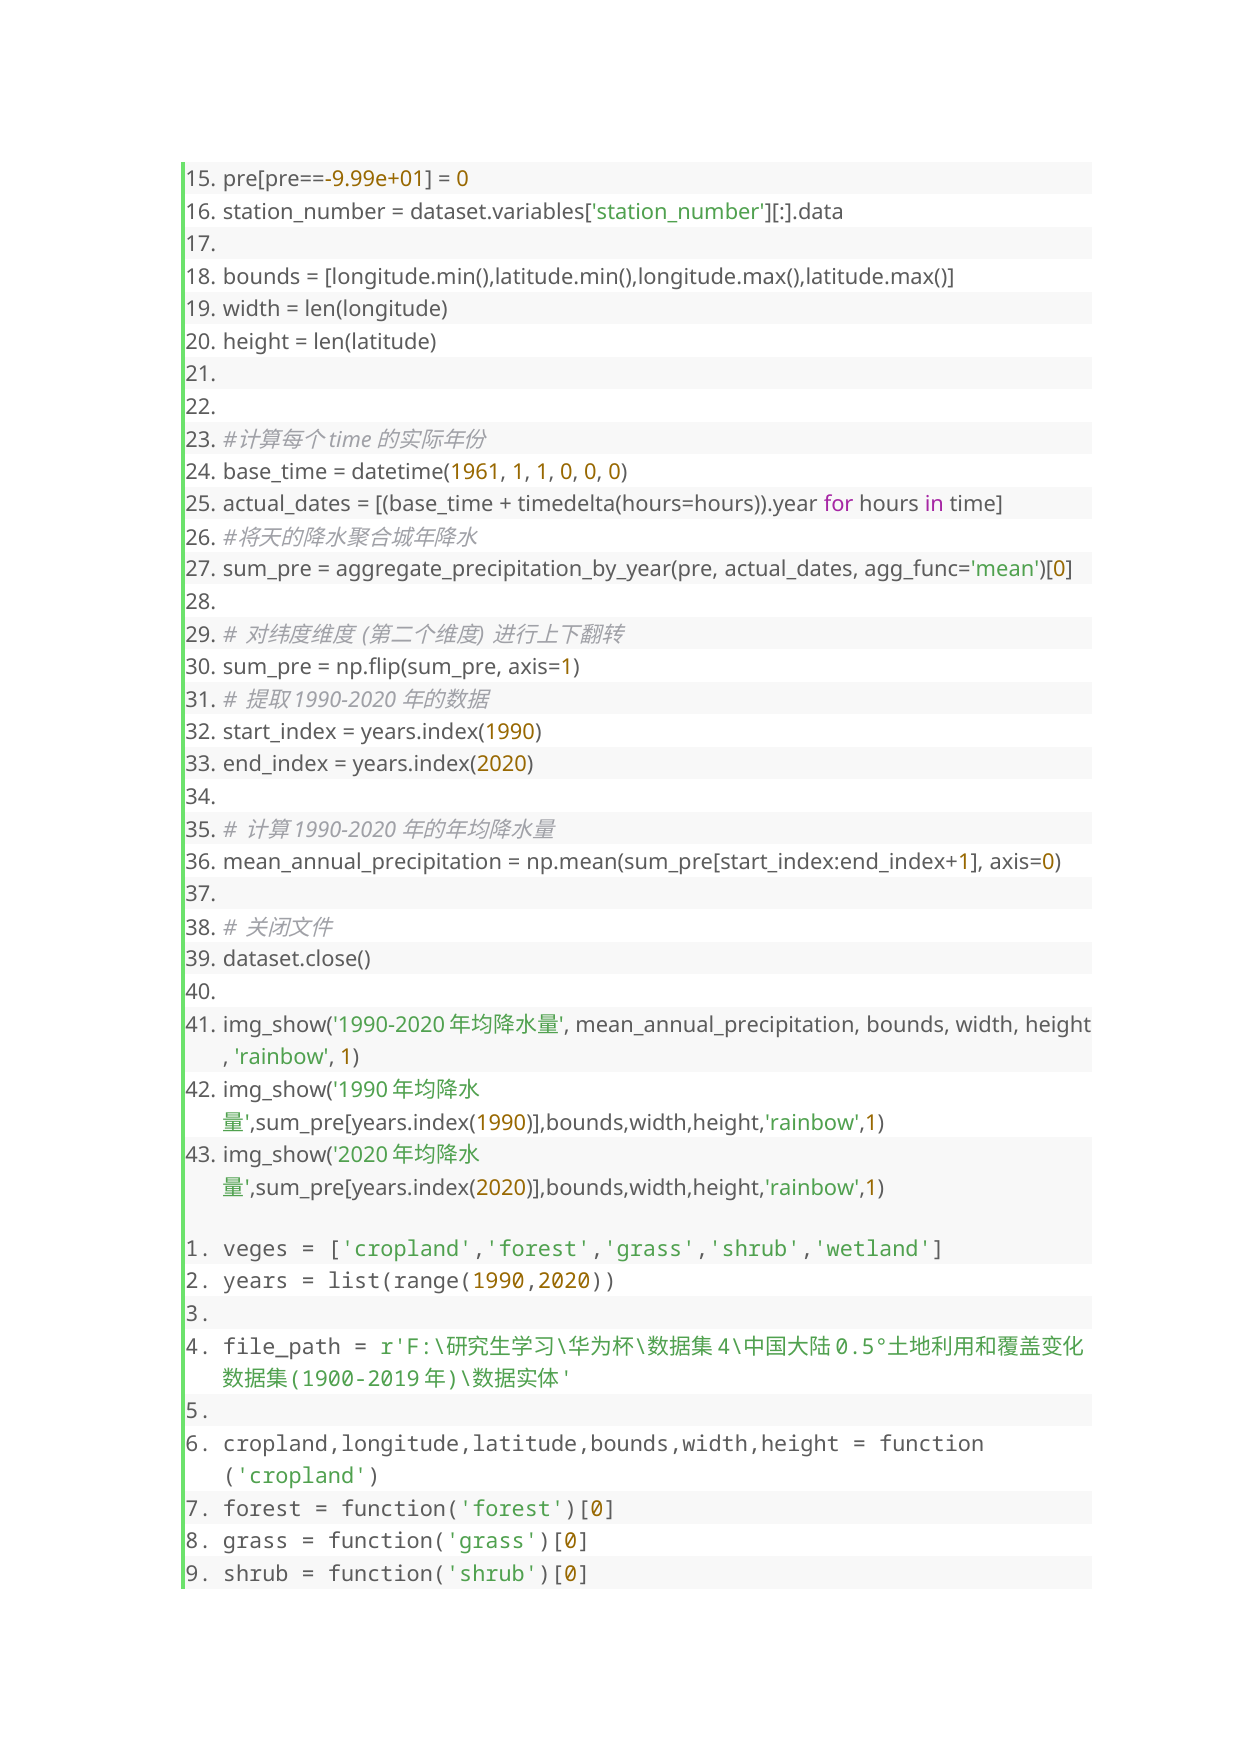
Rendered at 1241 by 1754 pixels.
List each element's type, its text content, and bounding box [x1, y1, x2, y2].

list sum_pre = aggregate_precipitation_by_year(pre, actual_dates, agg_func='mean')[0] [185, 552, 1092, 584]
list actual_dates = [(base_time + timedelta(hours=hours)).year for hours in time] [185, 487, 1092, 519]
list end_index = years.index(2020) [185, 747, 1092, 779]
list # 对纬度维度 (第二个维度) 进行上下翻转 [185, 617, 1092, 649]
list station_number = dataset.variables['station_number'][:].data [185, 194, 1092, 227]
list file_path = r'F:\研究生学习\华为杯\数据集4\中国大陆0.5°土地利用和覆盖变化数据集(1900-2019年)\数据实体' [185, 1329, 1092, 1394]
list years = list(range(1990,2020)) [185, 1264, 1092, 1296]
list forest = function('forest')[0] [185, 1491, 1092, 1524]
list mean_annual_precipitation = np.mean(sum_pre[start_index:end_index+1], axis=0) [185, 844, 1092, 877]
list img_show('1990-2020年均降水量', mean_annual_precipitation, bounds, width, height, 'rainbow', 1) [185, 1007, 1092, 1072]
list shrub = function('shrub')[0] [185, 1556, 1092, 1589]
list cropland,longitude,latitude,bounds,width,height = function('cropland') [185, 1426, 1092, 1491]
list #计算每个time的实际年份 [185, 422, 1092, 454]
list img_show('2020年均降水量',sum_pre[years.index(2020)],bounds,width,height,'rainbow',1) [185, 1137, 1092, 1202]
list # 关闭文件 [185, 909, 1092, 942]
list grass = function('grass')[0] [185, 1524, 1092, 1556]
list pre[pre==-9.99e+01] = 0 [185, 162, 1092, 194]
list veges = ['cropland','forest','grass','shrub','wetland'] [185, 1231, 1092, 1264]
list # 计算1990-2020年的年均降水量 [185, 812, 1092, 844]
list img_show('1990年均降水量',sum_pre[years.index(1990)],bounds,width,height,'rainbow',1) [185, 1072, 1092, 1137]
list base_time = datetime(1961, 1, 1, 0, 0, 0) [185, 454, 1092, 487]
list bounds = [longitude.min(),latitude.min(),longitude.max(),latitude.max()] [185, 259, 1092, 292]
list width = len(longitude) [185, 292, 1092, 324]
list # 提取1990-2020年的数据 [185, 682, 1092, 714]
list start_index = years.index(1990) [185, 714, 1092, 747]
list sum_pre = np.flip(sum_pre, axis=1) [185, 649, 1092, 682]
list dataset.close() [185, 942, 1092, 974]
list height = len(latitude) [185, 324, 1092, 357]
list #将天的降水聚合城年降水 [185, 519, 1092, 552]
